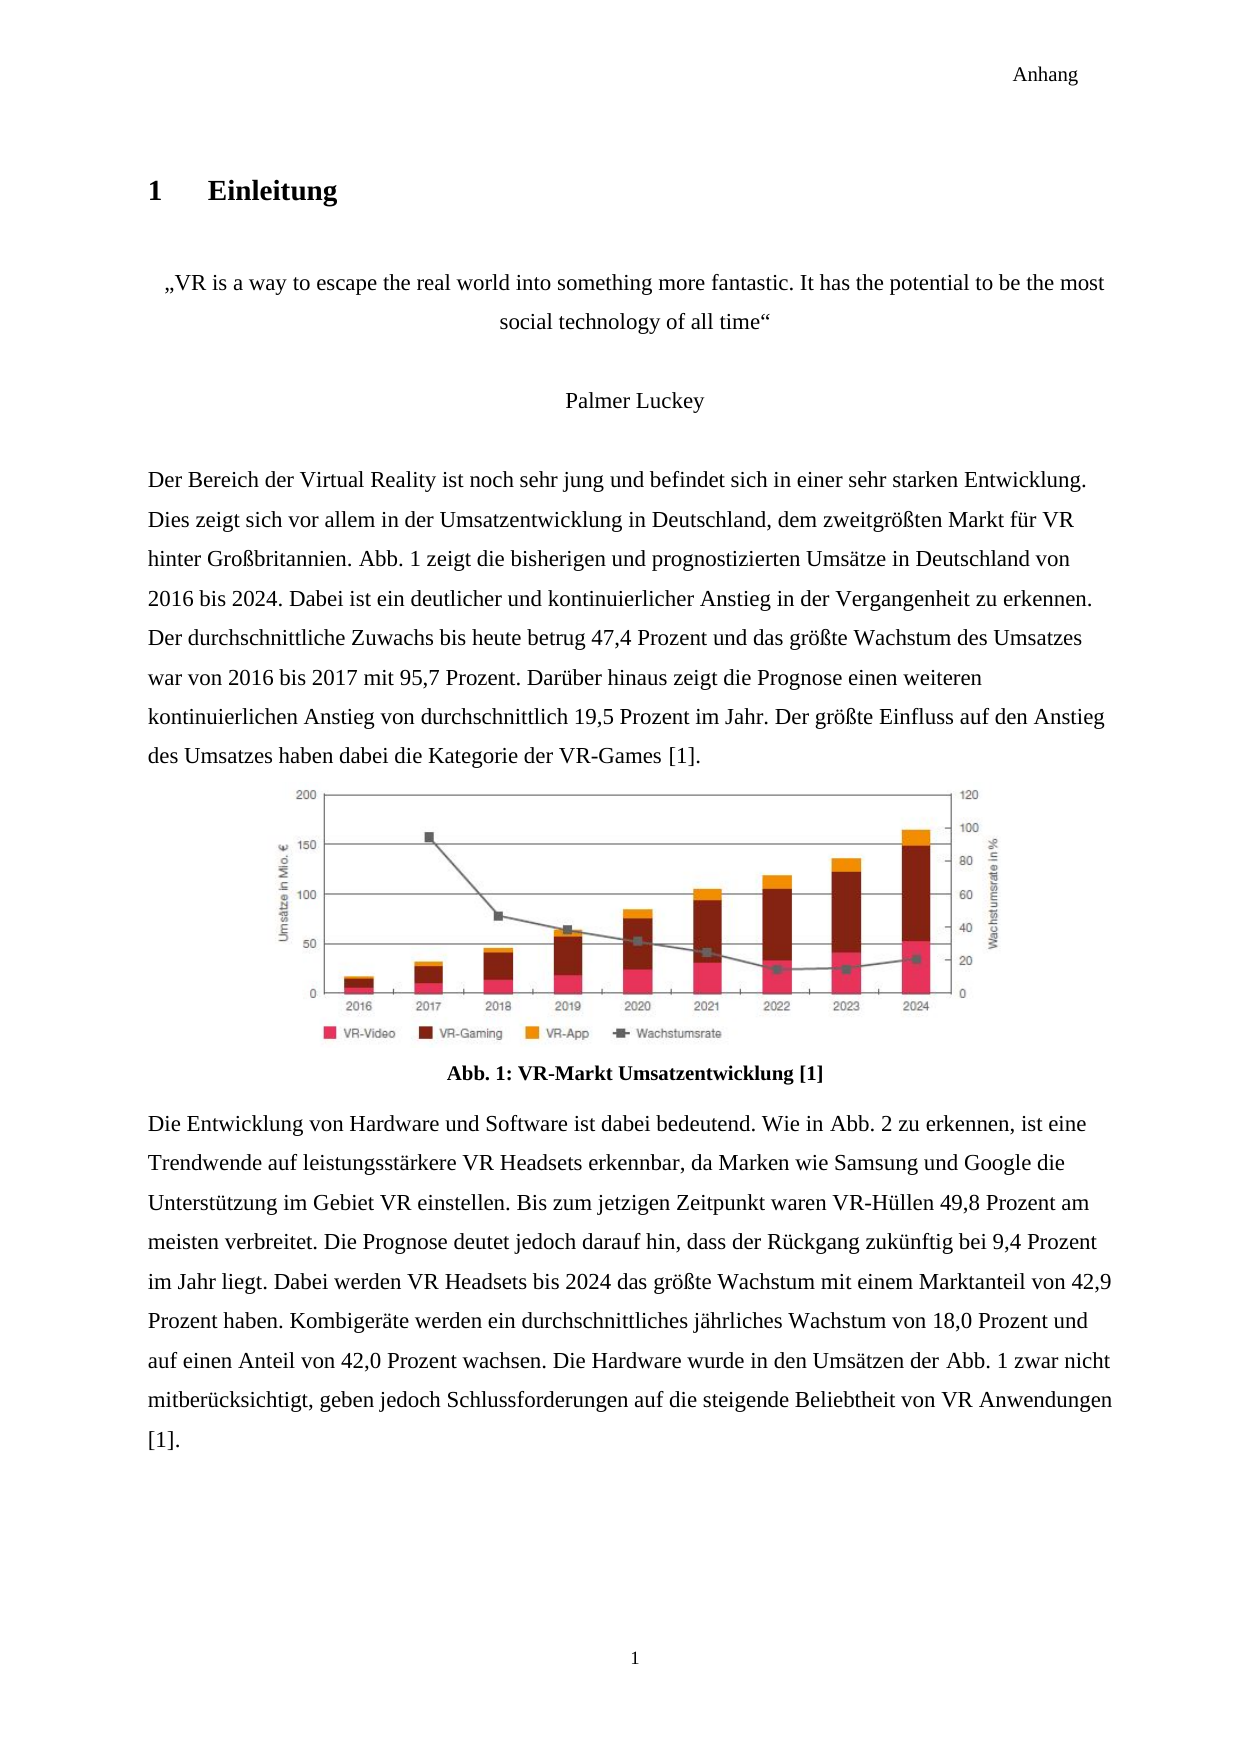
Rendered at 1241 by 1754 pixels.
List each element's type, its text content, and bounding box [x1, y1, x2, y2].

subtitle Einleitung [148, 173, 1122, 206]
text Abb. 1: VR-Markt Umsatzentwicklung [148, 1061, 1122, 1085]
text Der Bereich der Virtual Reality ist noch sehr jung und befindet sich in einer sehr starken Entwicklung. Dies zeigt sich vor allem in der Umsatzentwicklung in Deutschland, dem zweitgrößten Markt für VR hinter Großbritannien. Abb. 1 zeigt die bisherigen und prognostizierten Umsätze in Deutschland von 2016 bis 2024. Dabei ist ein deutlicher und kontinuierlicher Anstieg in der Vergangenheit zu erkennen. Der durchschnittliche Zuwachs bis heute betrug 47,4 Prozent und das größte Wachstum des Umsatzes war von 2016 bis 2017 mit 95,7 Prozent. Darüber hinaus zeigt die Prognose einen weiteren kontinuierlichen Anstieg von durchschnittlich 19,5 Prozent im Jahr. Der größte Einfluss auf den Anstieg des Umsatzes haben dabei die Kategorie der VR-Games. [148, 466, 1122, 769]
text „VR is a way to escape the real world into something more fantastic. It has the potential to be the most social technology of all time“ [148, 269, 1122, 334]
text Palmer Luckey [148, 387, 1122, 413]
text Die Entwicklung von Hardware und Software ist dabei bedeutend. Wie in Abb. 2 zu erkennen, ist eine Trendwende auf leistungsstärkere VR Headsets erkennbar, da Marken wie Samsung und Google die Unterstützung im Gebiet VR einstellen. Bis zum jetzigen Zeitpunkt waren VR-Hüllen 49,8 Prozent am meisten verbreitet. Die Prognose deutet jedoch darauf hin, dass der Rückgang zukünftig bei 9,4 Prozent im Jahr liegt. Dabei werden VR Headsets bis 2024 das größte Wachstum mit einem Marktanteil von 42,9 Prozent haben. Kombigeräte werden ein durchschnittliches jährliches Wachstum von 18,0 Prozent und auf einen Anteil von 42,0 Prozent wachsen. Die Hardware wurde in den Umsätzen der Abb. 1 zwar nicht mitberücksichtigt, geben jedoch Schlussforderungen auf die steigende Beliebtheit von VR Anwendungen. [148, 1110, 1122, 1452]
picture [266, 782, 1003, 1048]
